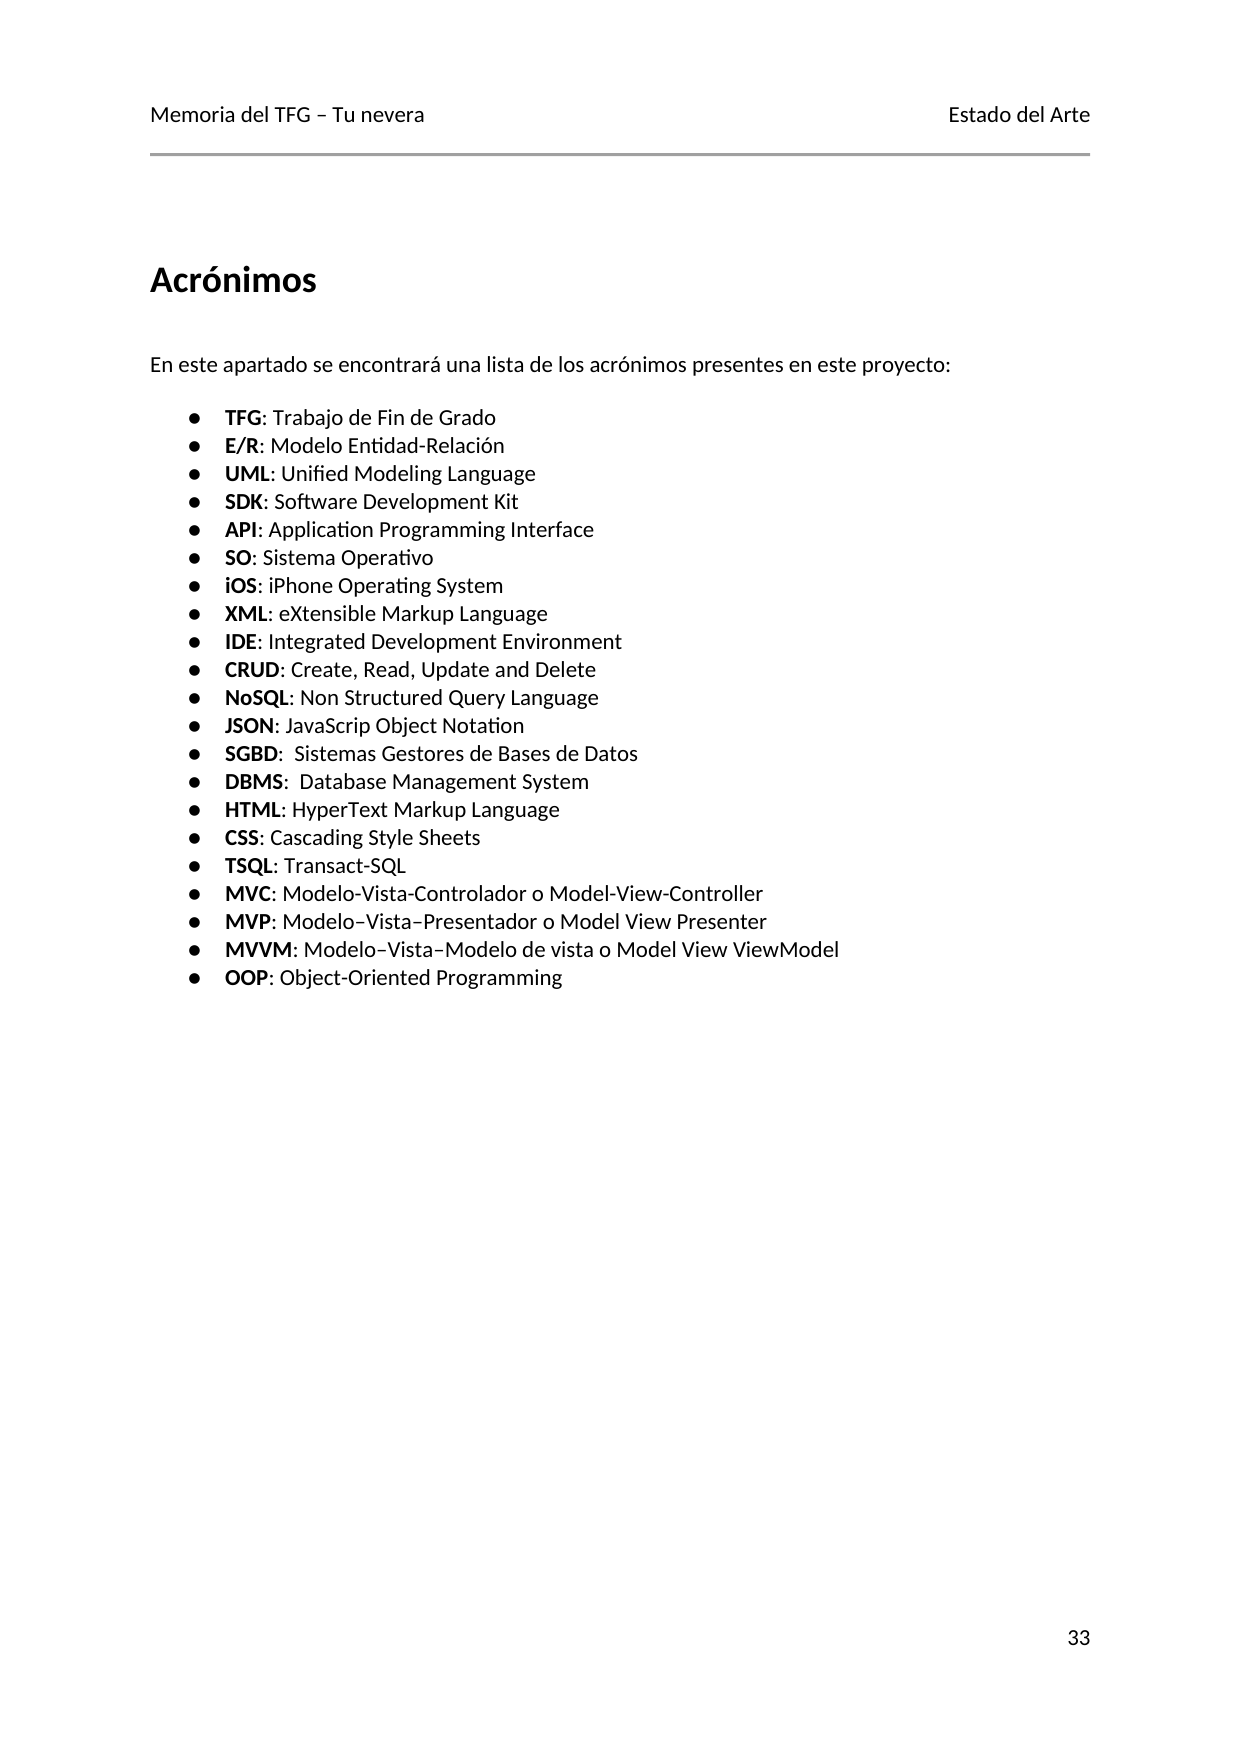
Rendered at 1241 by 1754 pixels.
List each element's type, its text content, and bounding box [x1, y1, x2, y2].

list TSQL: Transact-SQL [187, 851, 1090, 879]
list SO: Sistema Operativo [187, 543, 1090, 571]
list JSON: JavaScrip Object Notation [187, 711, 1090, 739]
list DBMS: Database Management System [187, 767, 1090, 795]
list SGBD: Sistemas Gestores de Bases de Datos [187, 739, 1090, 767]
list CRUD: Create, Read, Update and Delete [187, 655, 1090, 683]
list NoSQL: Non Structured Query Language [187, 683, 1090, 711]
list IDE: Integrated Development Environment [187, 627, 1090, 655]
list MVC: Modelo-Vista-Controlador o Model-View-Controller [187, 879, 1090, 907]
list CSS: Cascading Style Sheets [187, 823, 1090, 851]
list OOP: Object-Oriented Programming [187, 963, 1090, 991]
list TFG: Trabajo de Fin de Grado [187, 403, 1090, 431]
text En este apartado se encontrará una lista de los acrónimos presentes en este proyecto: [150, 350, 1090, 378]
list SDK: Software Development Kit [187, 487, 1090, 515]
list XML: eXtensible Markup Language [187, 599, 1090, 627]
list HTML: HyperText Markup Language [187, 795, 1090, 823]
list MVVM: Modelo–Vista–Modelo de vista o Model View ViewModel [187, 935, 1090, 963]
list MVP: Modelo–Vista–Presentador o Model View Presenter [187, 907, 1090, 935]
subtitle Acrónimos [150, 256, 1090, 302]
list API: Application Programming Interface [187, 515, 1090, 543]
list UML: Unified Modeling Language [187, 459, 1090, 487]
list E/R: Modelo Entidad-Relación [187, 431, 1090, 459]
list iOS: iPhone Operating System [187, 571, 1090, 599]
